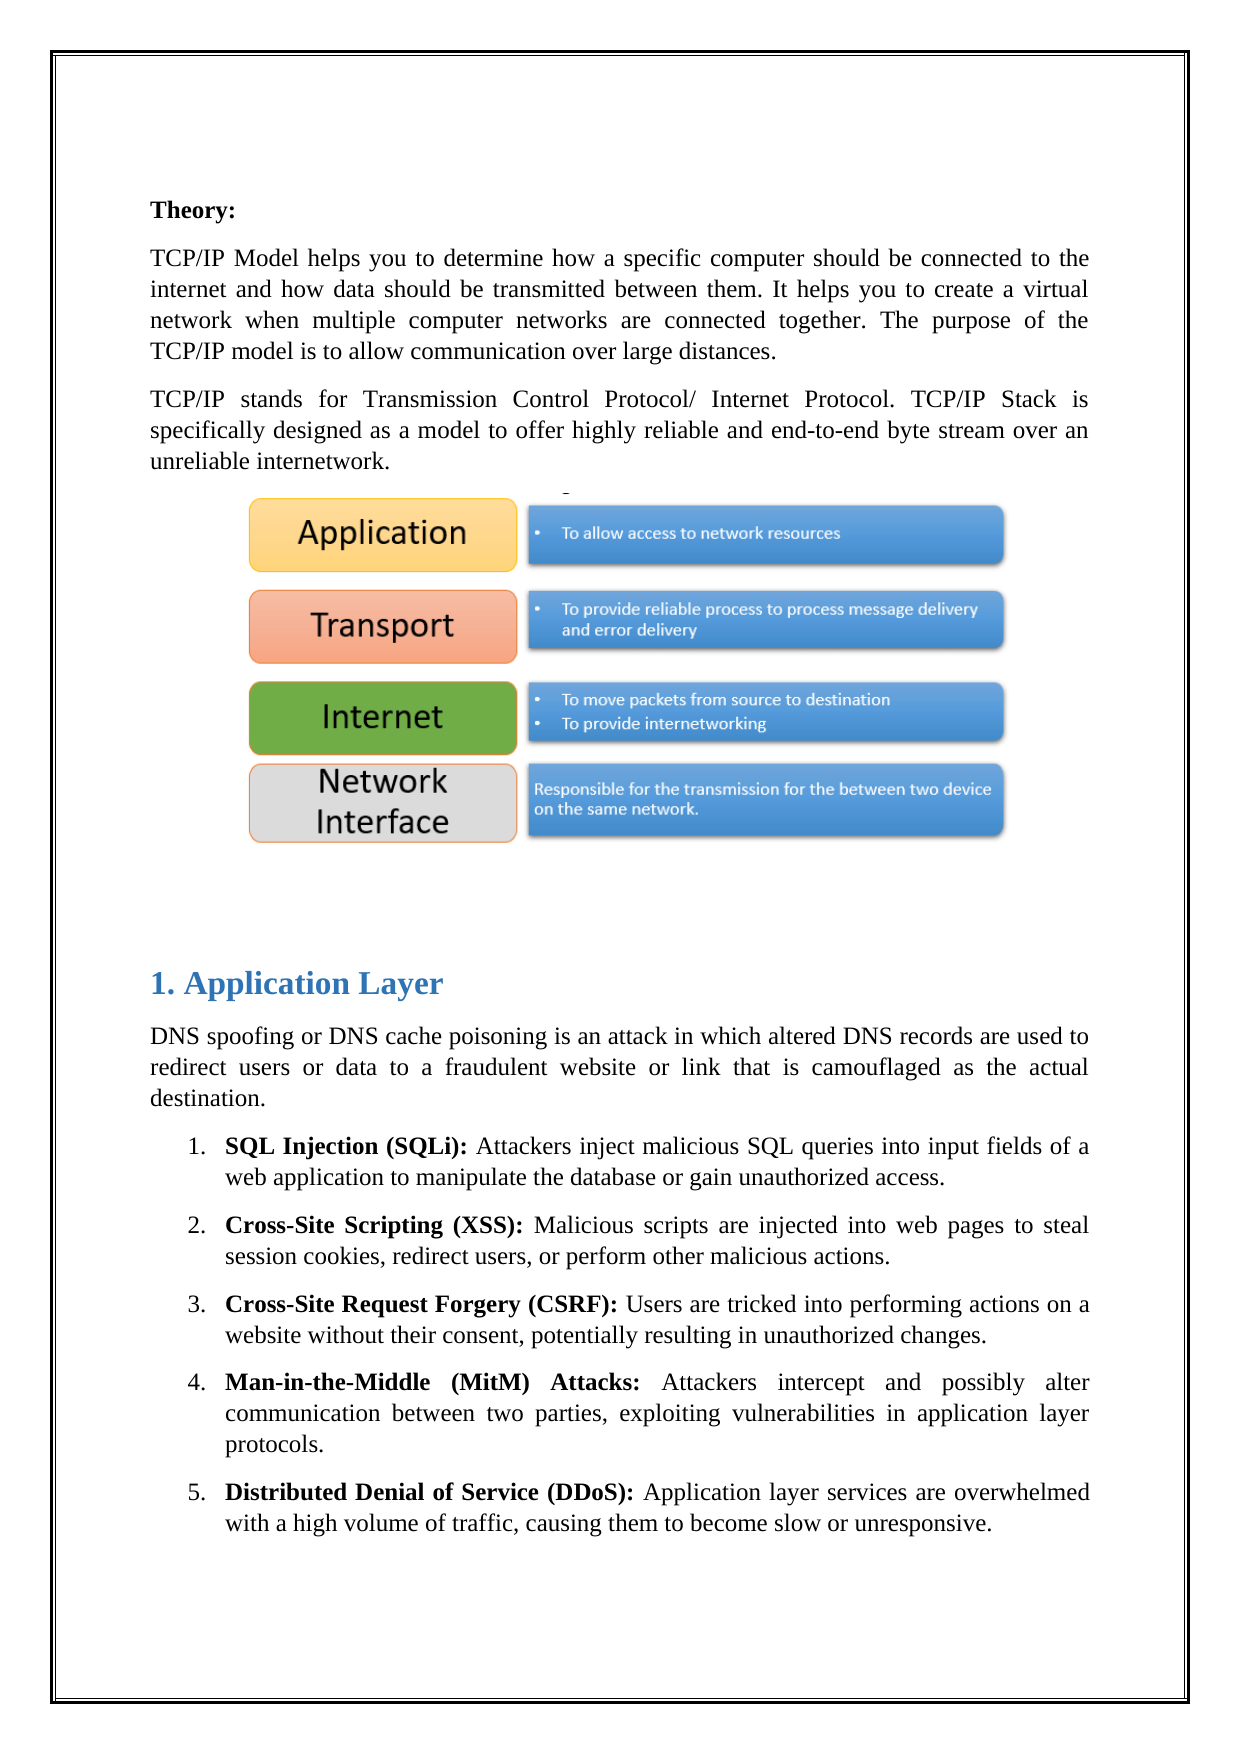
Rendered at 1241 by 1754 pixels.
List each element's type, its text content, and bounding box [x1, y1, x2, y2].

picture [223, 493, 1017, 850]
text TCP/IP stands for Transmission Control Protocol/ Internet Protocol. TCP/IP Stack is specifically designed as a model to offer highly reliable and end-to-end byte stream over an unreliable internetwork. [150, 384, 1090, 475]
text TCP/IP Model helps you to determine how a specific computer should be connected to the internet and how data should be transmitted between them. It helps you to create a virtual network when multiple computer networks are connected together. The purpose of the TCP/IP model is to allow communication over large distances. [150, 243, 1090, 365]
text DNS spoofing or DNS cache poisoning is an attack in which altered DNS records are used to redirect users or data to a fraudulent website or link that is camouflaged as the actual destination. [150, 1021, 1090, 1112]
list Distributed Denial of Service (DDoS): Application layer services are overwhelmed with a high volume of traffic, causing them to become slow or unresponsive. [187, 1477, 1090, 1537]
list SQL Injection (SQLi): Attackers inject malicious SQL queries into input fields of a web application to manipulate the database or gain unauthorized access. [187, 1131, 1090, 1191]
text Theory: [150, 195, 1090, 224]
text 1. Application Layer [150, 963, 1090, 1002]
list Cross-Site Request Forgery (CSRF): Users are tricked into performing actions on a website without their consent, potentially resulting in unauthorized changes. [187, 1289, 1090, 1348]
list Man-in-the-Middle (MitM) Attacks: Attackers intercept and possibly alter communication between two parties, exploiting vulnerabilities in application layer protocols. [187, 1367, 1090, 1458]
list Cross-Site Scripting (XSS): Malicious scripts are injected into web pages to steal session cookies, redirect users, or perform other malicious actions. [187, 1210, 1090, 1270]
